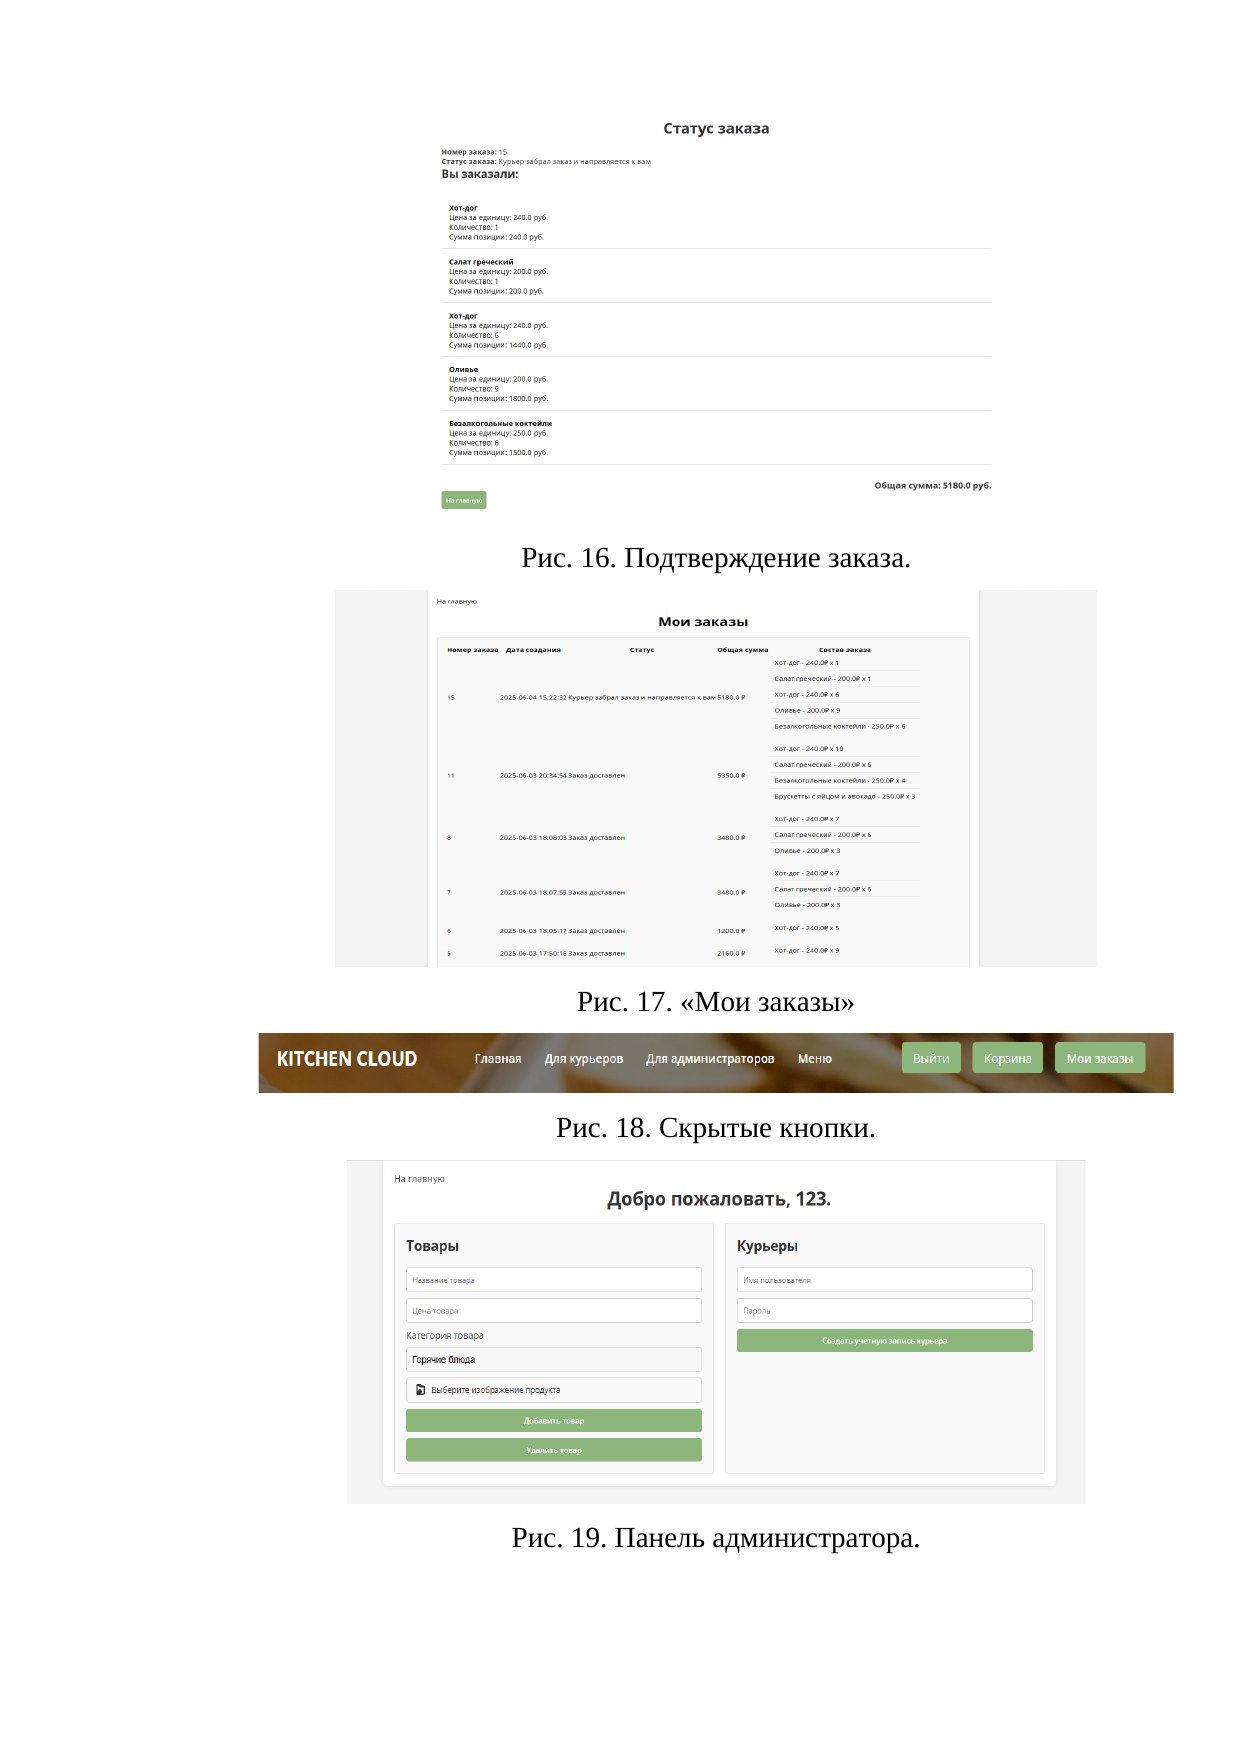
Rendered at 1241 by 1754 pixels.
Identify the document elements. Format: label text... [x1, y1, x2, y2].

picture [346, 1160, 1086, 1504]
text Рис. 17. «Мои заказы» [177, 984, 1181, 1017]
picture [258, 1033, 1174, 1093]
picture [335, 590, 1098, 967]
text Рис. 16. Подтверждение заказа. [177, 540, 1181, 573]
picture [421, 118, 1011, 524]
text Рис. 19. Панель администратора. [177, 1521, 1181, 1554]
text Рис. 18. Скрытые кнопки. [177, 1110, 1181, 1143]
